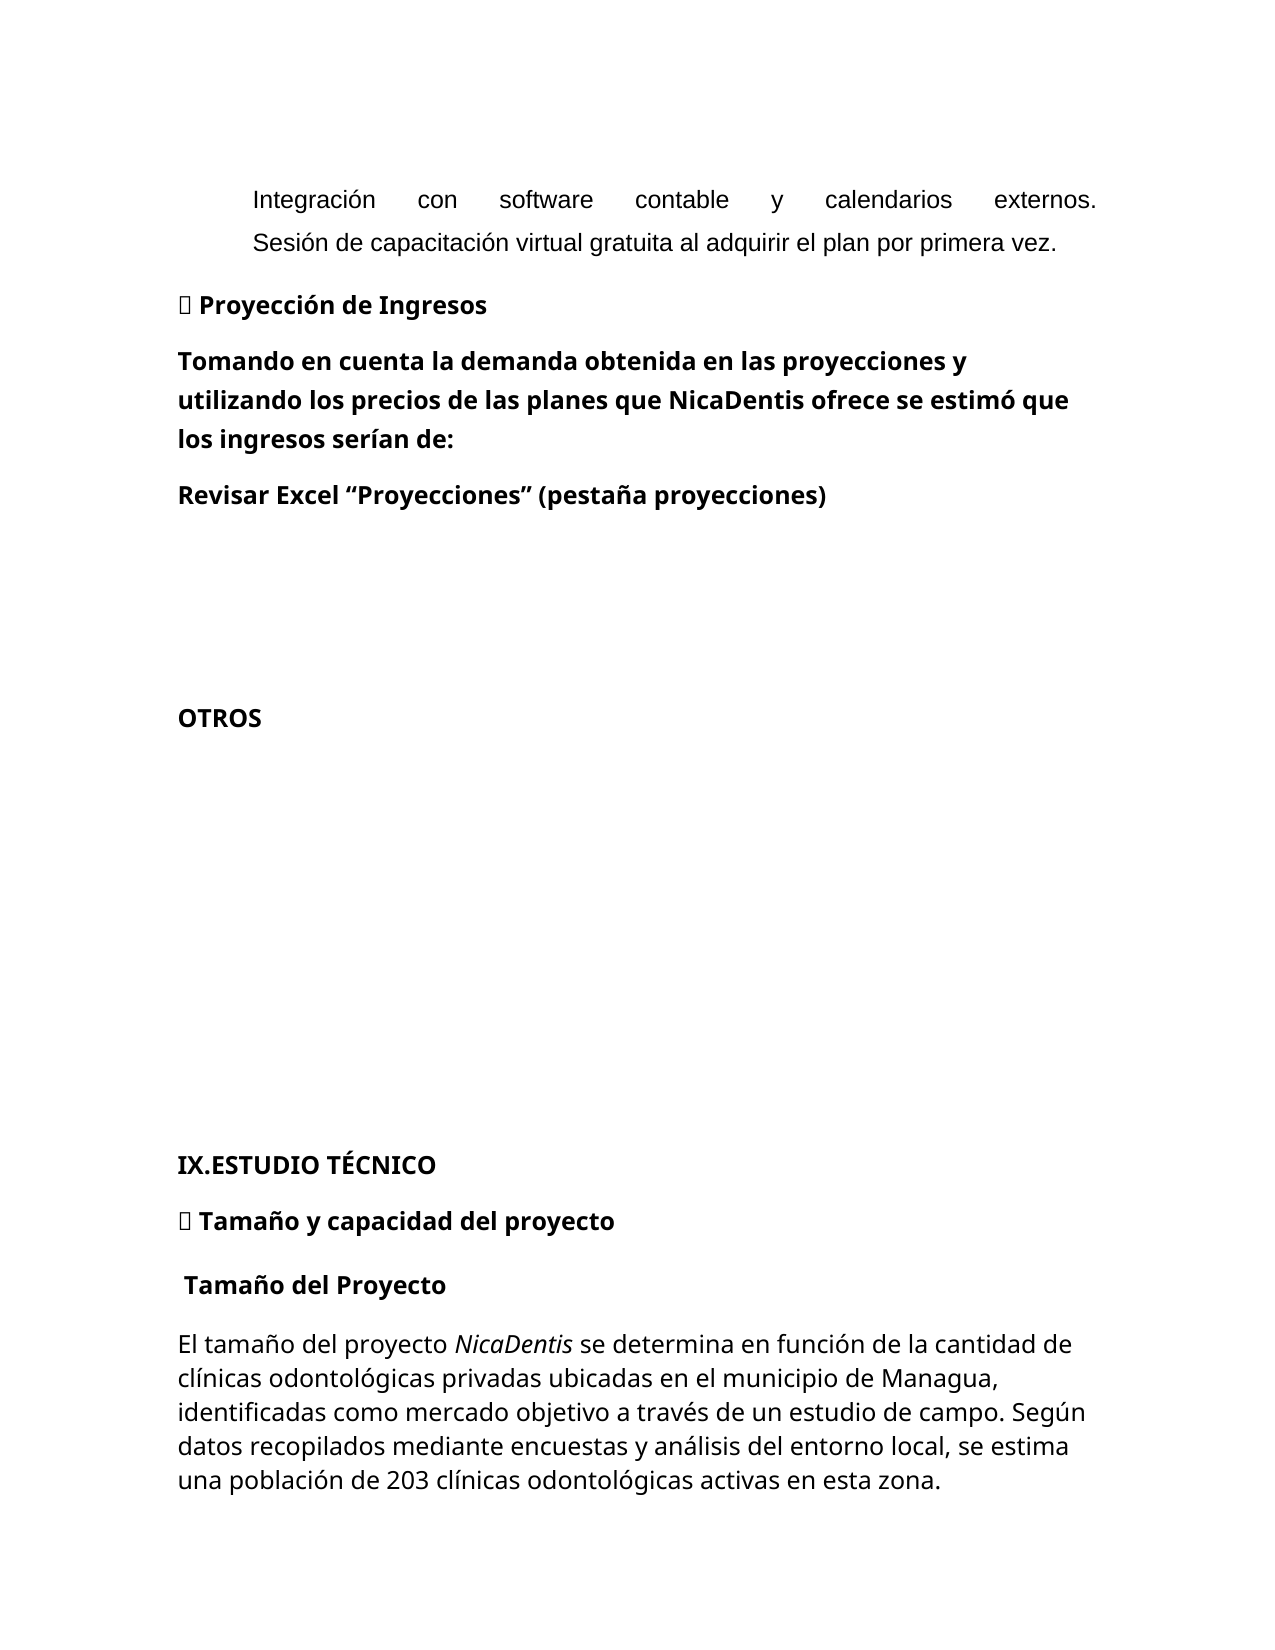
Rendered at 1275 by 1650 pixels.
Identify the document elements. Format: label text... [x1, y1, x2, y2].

text IX.ESTUDIO TÉCNICO [177, 1147, 1098, 1182]
text Integración con software contable y calendarios externos. Sesión de capacitación virtual gratuita al adquirir el plan por primera vez. [252, 184, 1098, 256]
text El tamaño del proyecto NicaDentis se determina en función de la cantidad de clínicas odontológicas privadas ubicadas en el municipio de Managua, identificadas como mercado objetivo a través de un estudio de campo. Según datos recopilados mediante encuestas y análisis del entorno local, se estima una población de 203 clínicas odontológicas activas en esta zona. [177, 1327, 1098, 1497]
text  Proyección de Ingresos [177, 287, 1098, 322]
text Revisar Excel “Proyecciones” (pestaña proyecciones) [177, 477, 1098, 512]
text OTROS [177, 701, 1098, 735]
text Tomando en cuenta la demanda obtenida en las proyecciones y utilizando los precios de las planes que NicaDentis ofrece se estimó que los ingresos serían de: [177, 343, 1098, 456]
text  Tamaño y capacidad del proyecto [177, 1203, 1098, 1237]
text Tamaño del Proyecto [177, 1267, 1098, 1302]
